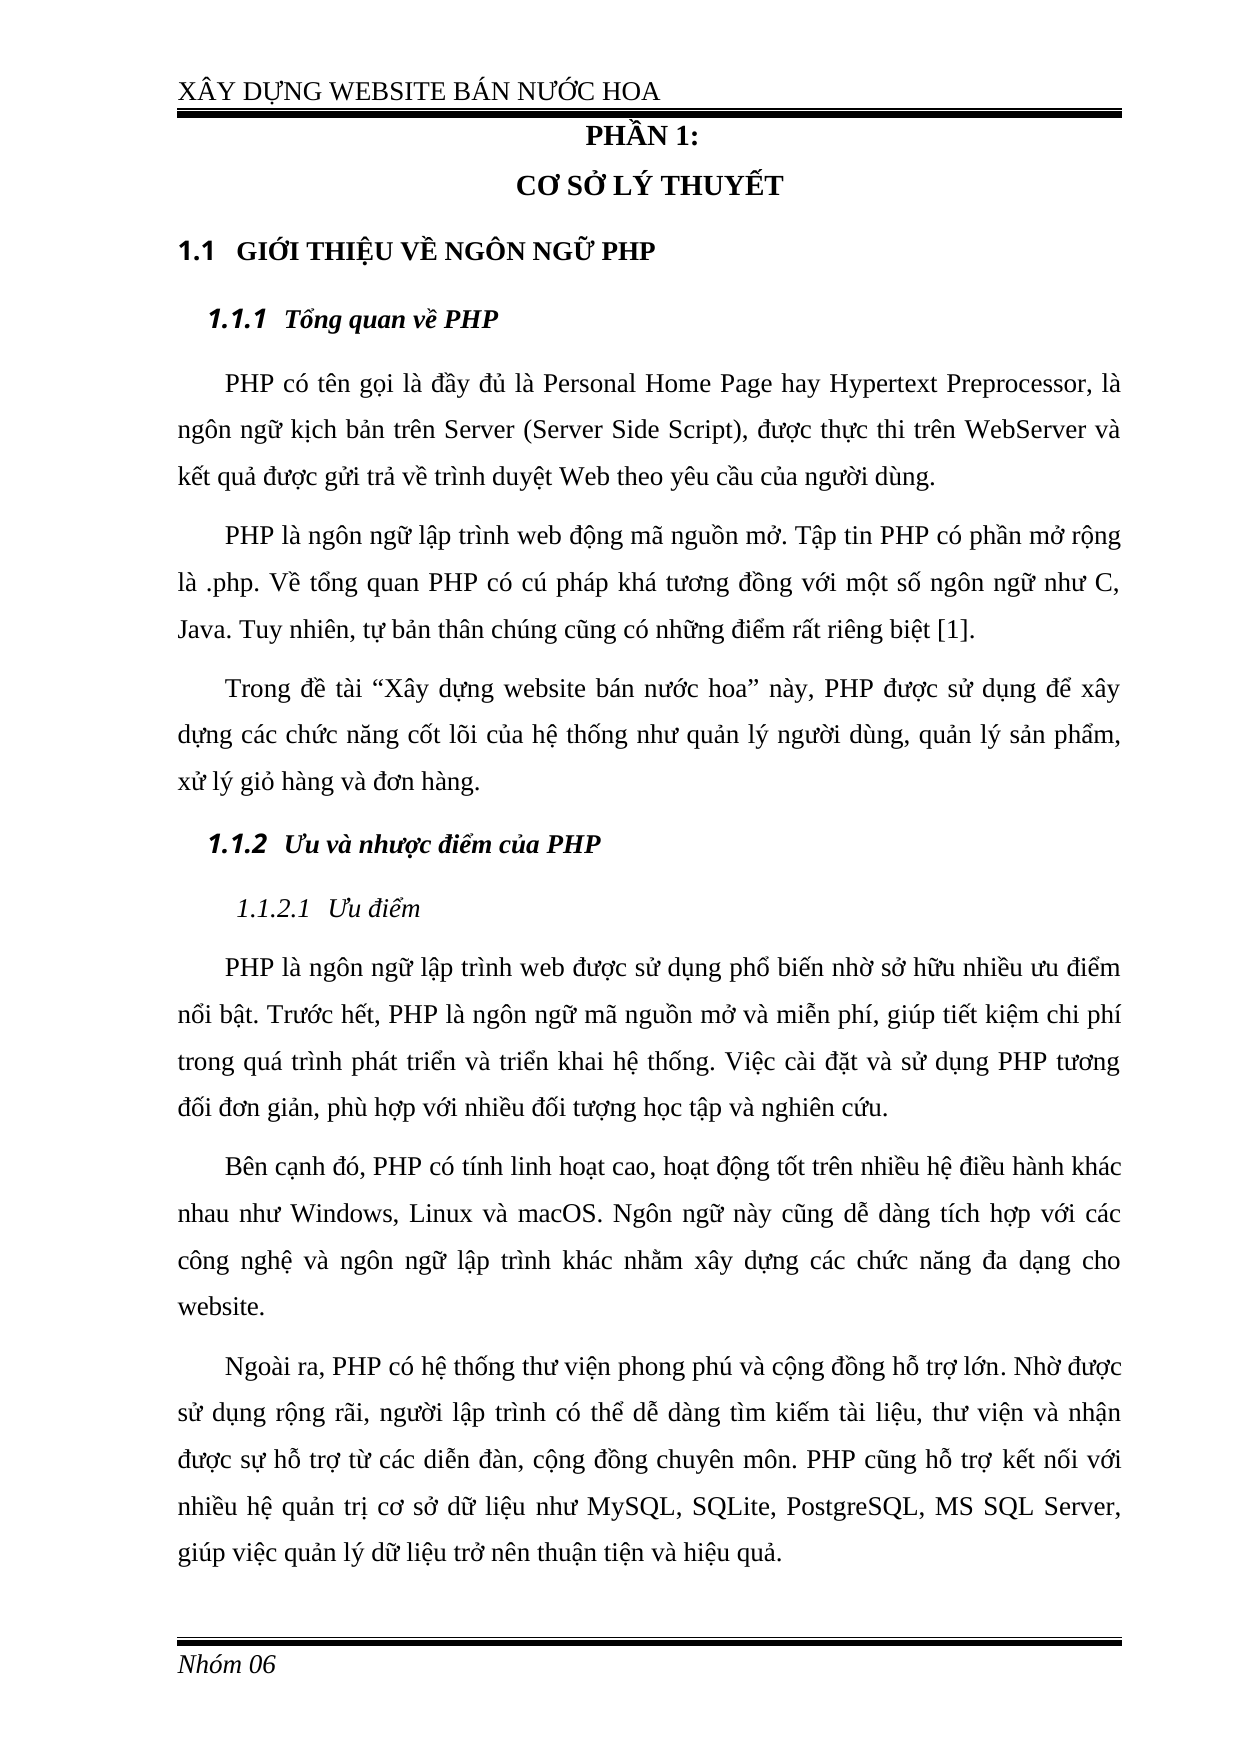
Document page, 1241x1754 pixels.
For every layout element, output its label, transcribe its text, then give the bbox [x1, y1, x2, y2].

text Bên cạnh đó, PHP có tính linh hoạt cao, hoạt động tốt trên nhiều hệ điều hành khác nhau như Windows, Linux và macOS. Ngôn ngữ này cũng dễ dàng tích hợp với các công nghệ và ngôn ngữ lập trình khác nhằm xây dựng các chức năng đa dạng cho website. [177, 1151, 1122, 1322]
subtitle GIỚI THIỆU VỀ NGÔN NGỮ PHP [177, 231, 1122, 268]
subtitle Ưu điểm [177, 892, 1122, 923]
subtitle CƠ SỞ LÝ THUYẾT [177, 118, 1122, 202]
text PHP là ngôn ngữ lập trình web được sử dụng phổ biến nhờ sở hữu nhiều ưu điểm nổi bật. Trước hết, PHP là ngôn ngữ mã nguồn mở và miễn phí, giúp tiết kiệm chi phí trong quá trình phát triển và triển khai hệ thống. Việc cài đặt và sử dụng PHP tương đối đơn giản, phù hợp với nhiều đối tượng học tập và nghiên cứu. [177, 951, 1122, 1122]
subtitle Tổng quan về PHP [207, 299, 1122, 336]
text Ngoài ra, PHP có hệ thống thư viện phong phú và cộng đồng hỗ trợ lớn. Nhờ được sử dụng rộng rãi, người lập trình có thể dễ dàng tìm kiếm tài liệu, thư viện và nhận được sự hỗ trợ từ các diễn đàn, cộng đồng chuyên môn. PHP cũng hỗ trợ kết nối với nhiều hệ quản trị cơ sở dữ liệu như MySQL, SQLite, PostgreSQL, MS SQL Server, giúp việc quản lý dữ liệu trở nên thuận tiện và hiệu quả. [177, 1350, 1122, 1567]
subtitle Ưu và nhược điểm của PHP [207, 824, 1122, 861]
text Trong đề tài “Xây dựng website bán nước hoa” này, PHP được sử dụng để xây dựng các chức năng cốt lõi của hệ thống như quản lý người dùng, quản lý sản phẩm, xử lý giỏ hàng và đơn hàng. [177, 672, 1122, 796]
text PHP là ngôn ngữ lập trình web động mã nguồn mở. Tập tin PHP có phần mở rộng là .php. Về tổng quan PHP có cú pháp khá tương đồng với một số ngôn ngữ như C, Java. Tuy nhiên, tự bản thân chúng cũng có những điểm rất riêng biệt [1]. [177, 519, 1122, 644]
text PHP có tên gọi là đầy đủ là Personal Home Page hay Hypertext Preprocessor, là ngôn ngữ kịch bản trên Server (Server Side Script), được thực thi trên WebServer và kết quả được gửi trả về trình duyệt Web theo yêu cầu của người dùng. [177, 367, 1122, 491]
